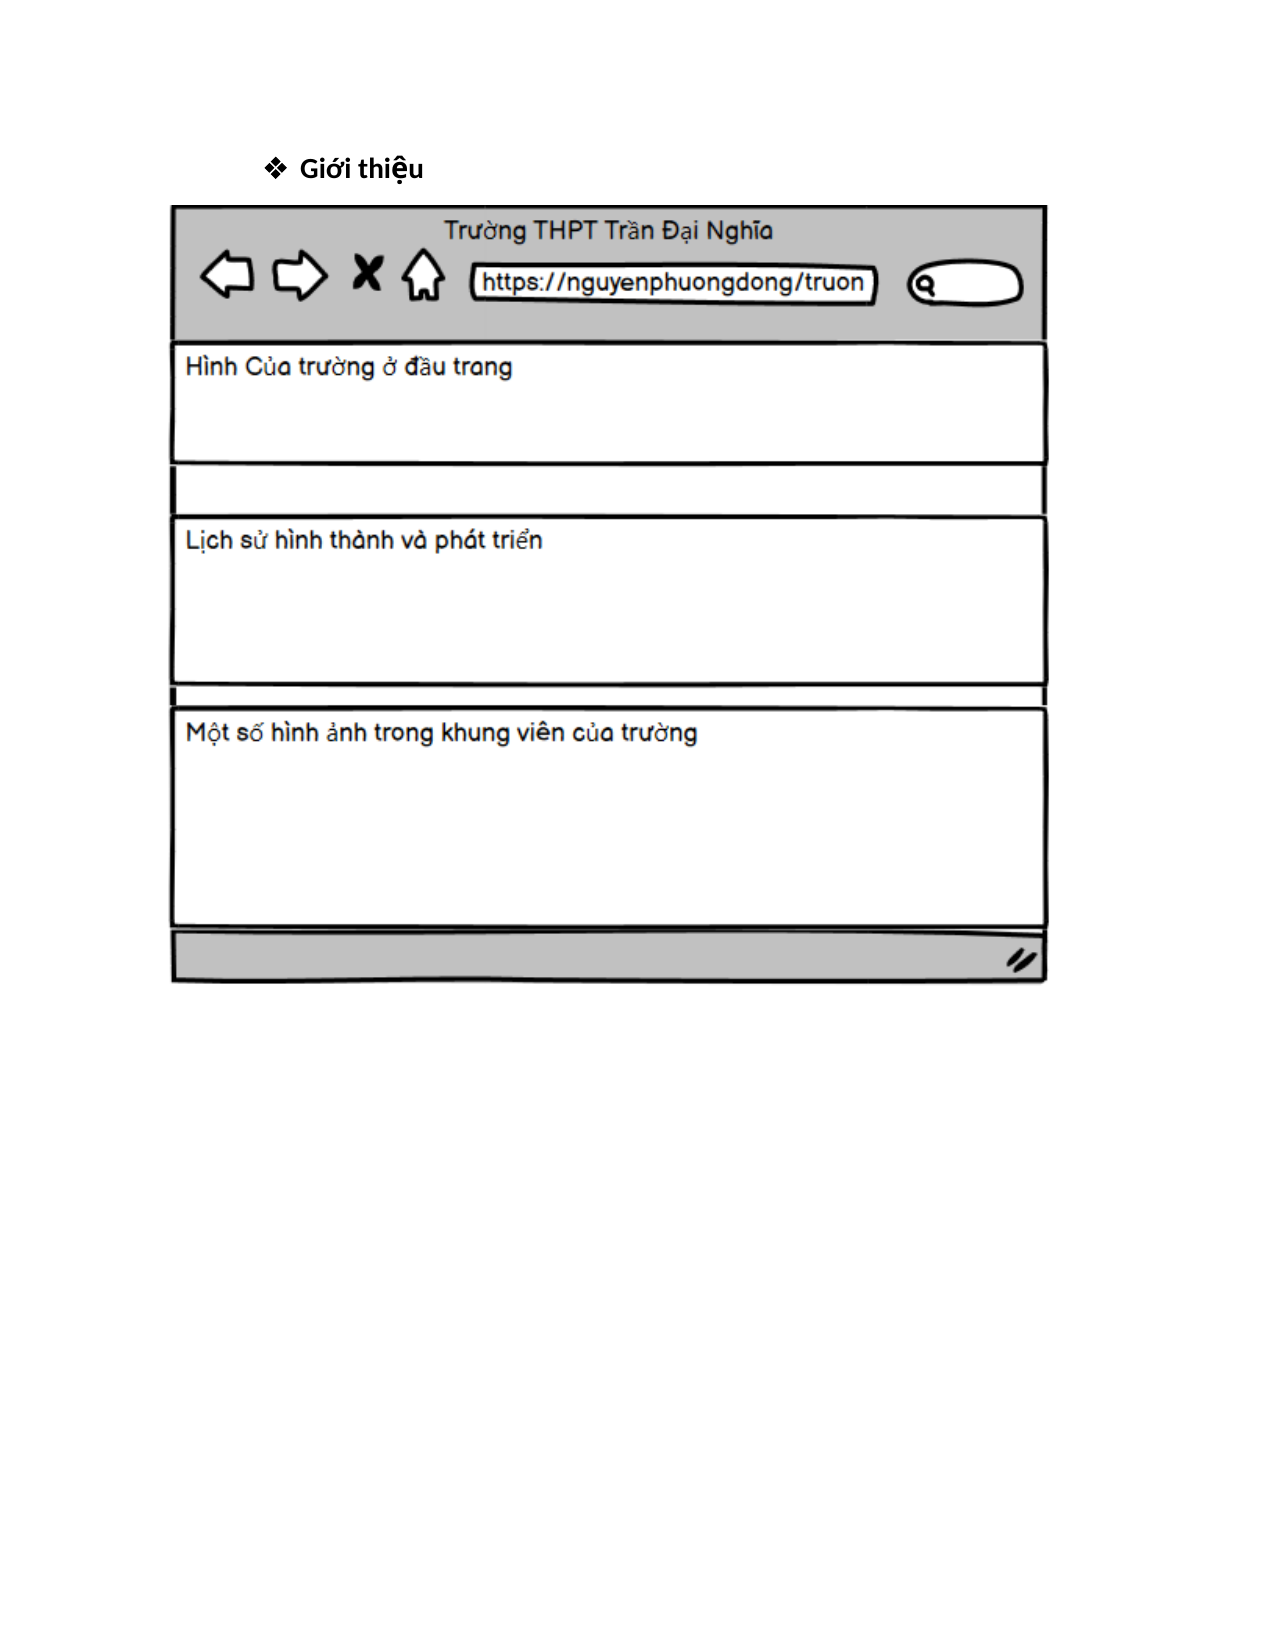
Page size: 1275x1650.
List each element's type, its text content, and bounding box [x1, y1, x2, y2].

picture [150, 205, 1085, 1023]
list Giới thiệu [262, 150, 1125, 186]
